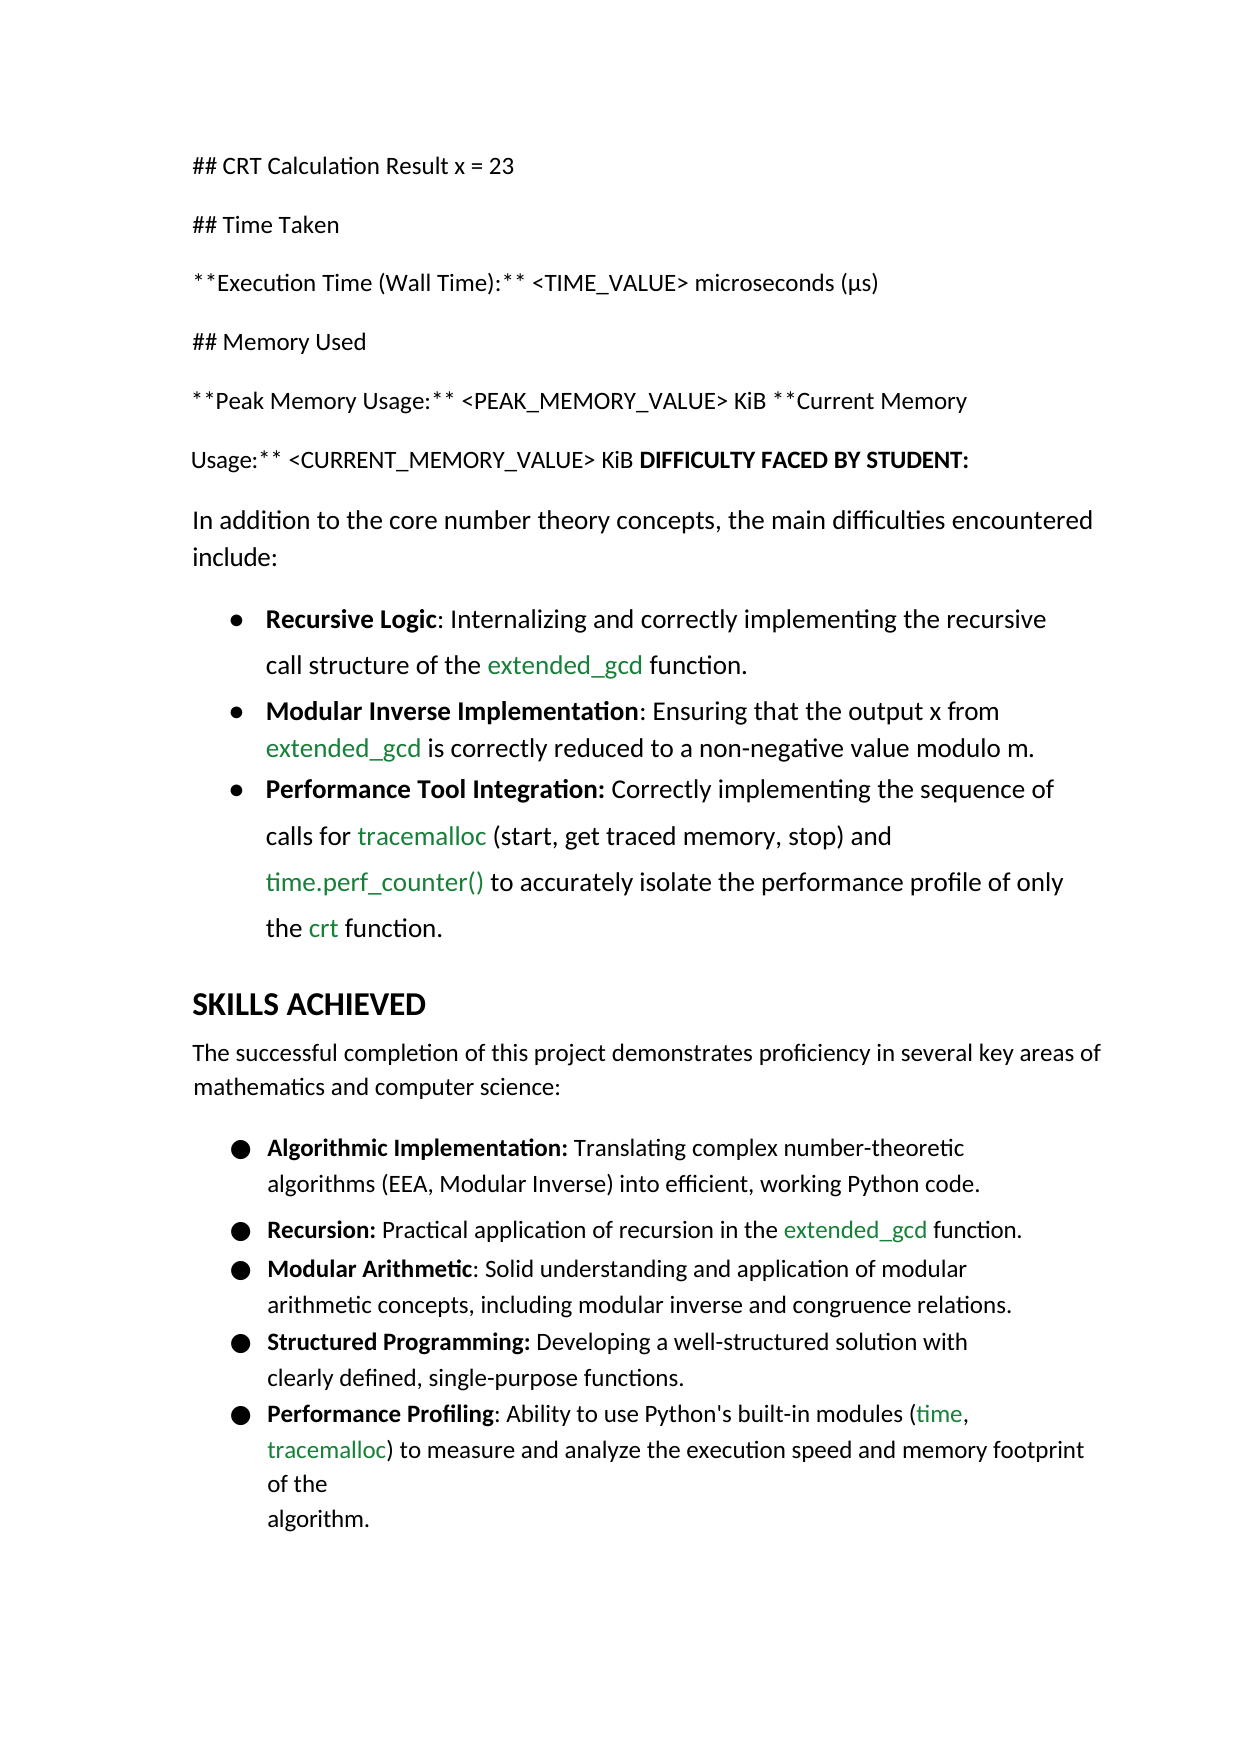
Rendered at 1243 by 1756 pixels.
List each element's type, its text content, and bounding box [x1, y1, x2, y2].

list Structured Programming: Developing a well-structured solution with clearly defined, single-purpose functions. [229, 1324, 1039, 1392]
list Recursive Logic: Internalizing and correctly implementing the recursive call structure of the extended_gcd function. [228, 602, 1087, 681]
subtitle SKILLS ACHIEVED [192, 983, 1243, 1024]
text **Execution Time (Wall Time):** <TIME_VALUE> microseconds (µs) ## Memory Used [192, 268, 879, 357]
text extended_gcd is correctly reduced to a non-negative value modulo m. [266, 731, 1243, 764]
list Performance Tool Integration: Correctly implementing the sequence of calls for tracemalloc (start, get traced memory, stop) and time.perf_counter() to accurately isolate the performance profile of only the crt function. [228, 773, 1103, 944]
list Algorithmic Implementation: Translating complex number-theoretic algorithms (EEA, Modular Inverse) into efficient, working Python code. [229, 1130, 1074, 1199]
list Recursion: Practical application of recursion in the extended_gcd function. [229, 1212, 1243, 1246]
list Modular Arithmetic: Solid understanding and application of modular arithmetic concepts, including modular inverse and congruence relations. [229, 1251, 1077, 1320]
list Performance Profiling: Ability to use Python's built-in modules (time, tracemalloc) to measure and analyze the execution speed and memory footprint of the [229, 1396, 1101, 1499]
text In addition to the core number theory concepts, the main difficulties encountered include: [192, 503, 1153, 573]
text algorithm. [267, 1503, 1243, 1534]
text ## CRT Calculation Result x = 23 ## Time Taken [192, 150, 533, 239]
list Modular Inverse Implementation: Ensuring that the output x from [228, 694, 1243, 727]
text **Peak Memory Usage:** <PEAK_MEMORY_VALUE> KiB **Current Memory Usage:** <CURRENT_MEMORY_VALUE> KiB DIFFICULTY FACED BY STUDENT: [191, 385, 1008, 475]
text The successful completion of this project demonstrates proficiency in several key areas of mathematics and computer science: [192, 1037, 1153, 1102]
